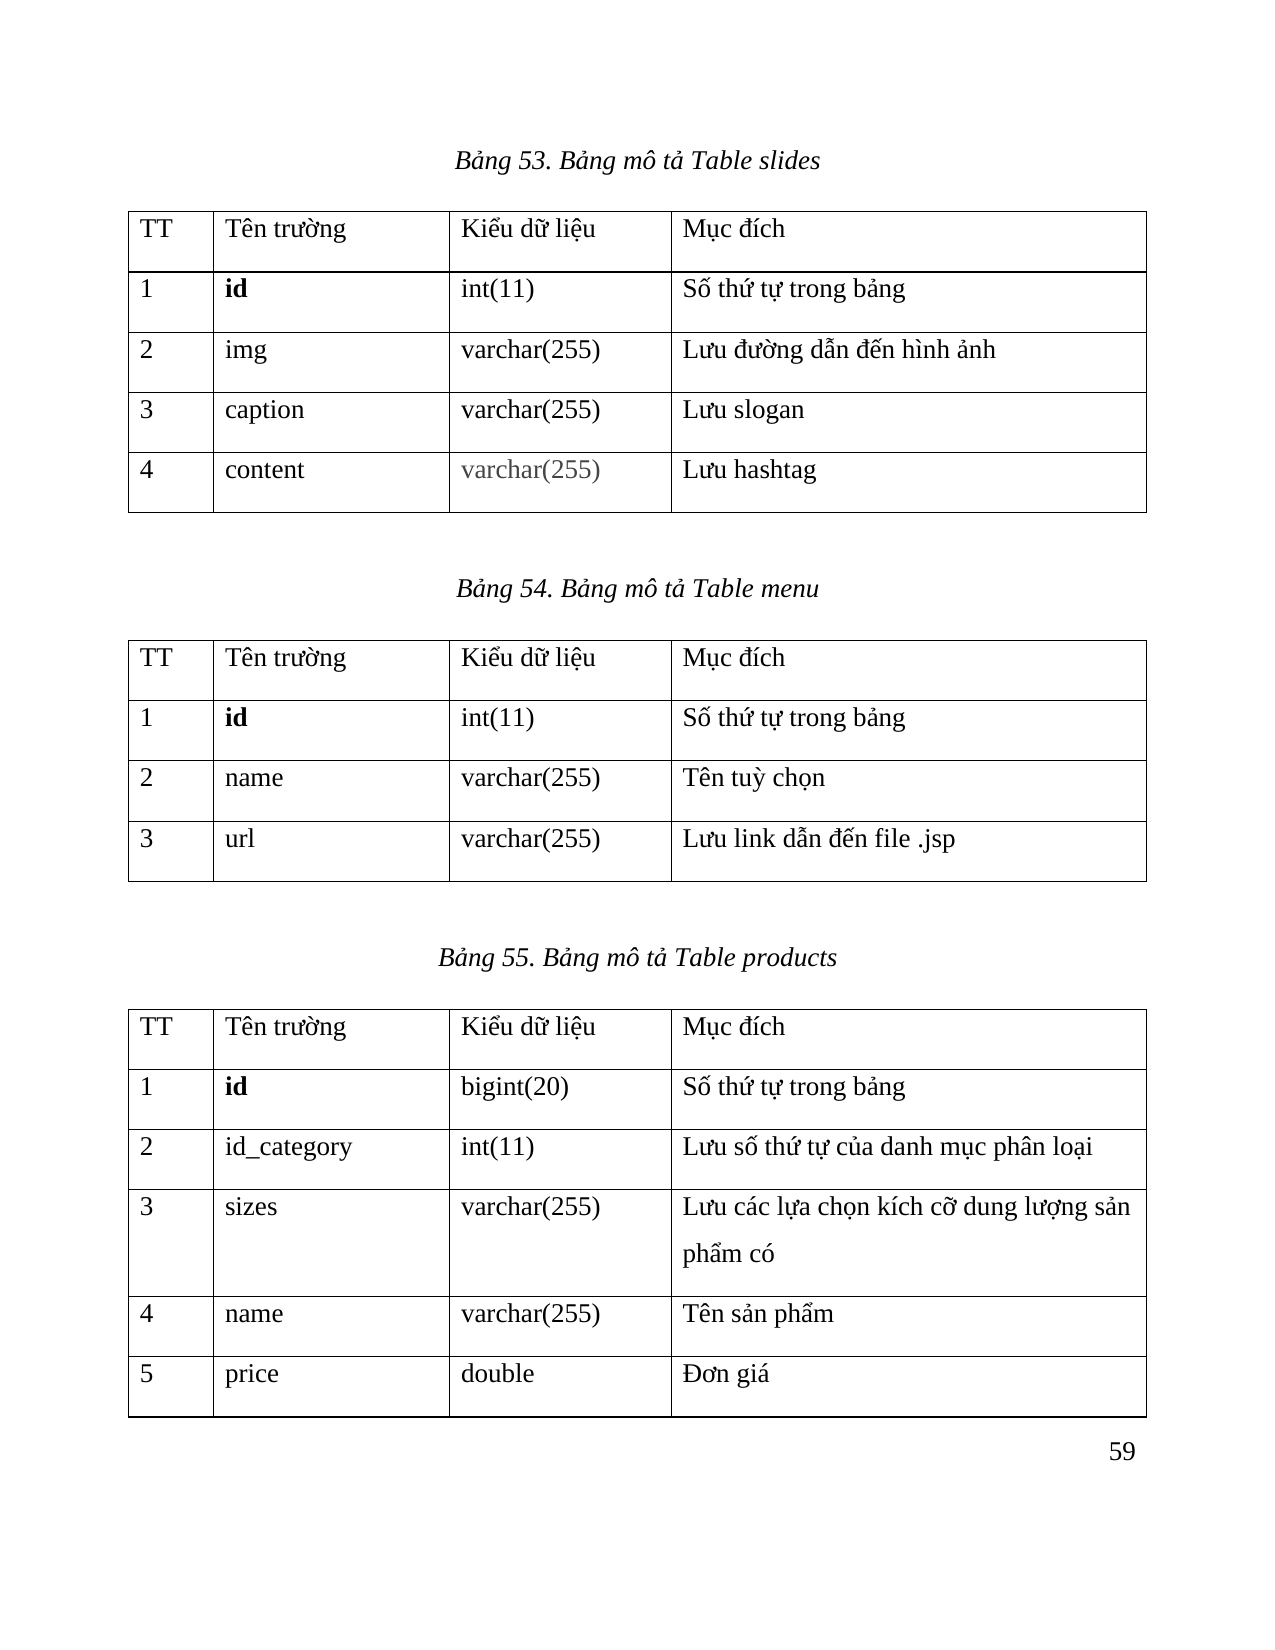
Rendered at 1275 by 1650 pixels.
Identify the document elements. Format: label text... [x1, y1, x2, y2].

table_cell 1 [129, 1070, 213, 1129]
table_cell Số thứ tự trong bảng [672, 273, 1146, 332]
table_header Tên trường [214, 641, 449, 700]
table_cell 2 [129, 333, 213, 392]
table_cell Tên sản phẩm [672, 1297, 1146, 1356]
table_cell int(11) [450, 273, 671, 332]
table_cell 3 [129, 1190, 213, 1296]
table_cell Số thứ tự trong bảng [672, 701, 1146, 760]
text Bảng 54. Bảng mô tả Table menu [139, 572, 1135, 604]
table_header Kiểu dữ liệu [450, 212, 671, 271]
table_cell double [450, 1357, 671, 1416]
table_cell img [214, 333, 449, 392]
text Bảng 55. Bảng mô tả Table products [139, 941, 1135, 972]
table_cell id [214, 273, 449, 332]
table_cell 1 [129, 701, 213, 760]
table_cell Lưu đường dẫn đến hình ảnh [672, 333, 1146, 392]
table_cell name [214, 761, 449, 821]
table_header Tên trường [214, 1010, 449, 1069]
table_cell varchar(255) [450, 1190, 671, 1296]
table_header Mục đích [672, 212, 1146, 271]
table_cell varchar(255) [450, 333, 671, 392]
table_cell 3 [129, 822, 213, 881]
table_cell 5 [129, 1357, 213, 1416]
table_cell name [214, 1297, 449, 1356]
table_cell Số thứ tự trong bảng [672, 1070, 1146, 1129]
table_cell varchar(255) [450, 1297, 671, 1356]
table_cell 1 [129, 273, 213, 332]
table_header Tên trường [214, 212, 449, 271]
table_header Kiểu dữ liệu [450, 1010, 671, 1069]
table_cell Lưu link dẫn đến file .jsp [672, 822, 1146, 881]
table_header Mục đích [672, 1010, 1146, 1069]
table_cell varchar(255) [450, 393, 671, 452]
table_cell caption [214, 393, 449, 452]
table_cell sizes [214, 1190, 449, 1296]
text Bảng 53. Bảng mô tả Table slides [139, 144, 1135, 175]
table_header Mục đích [672, 641, 1146, 700]
table_cell varchar(255) [450, 822, 671, 881]
table_cell Lưu hashtag [672, 453, 1146, 512]
table_cell url [214, 822, 449, 881]
table_header TT [129, 212, 213, 271]
table_cell id [214, 1070, 449, 1129]
table_header Kiểu dữ liệu [450, 641, 671, 700]
table_cell id_category [214, 1130, 449, 1189]
table_header TT [129, 1010, 213, 1069]
table_cell content [214, 453, 449, 512]
table_cell id [214, 701, 449, 760]
table_cell 4 [129, 1297, 213, 1356]
table_cell Đơn giá [672, 1357, 1146, 1416]
table_cell 2 [129, 761, 213, 821]
table_cell varchar(255) [450, 761, 671, 821]
table_cell Lưu các lựa chọn kích cỡ dung lượng sản phẩm có [672, 1190, 1146, 1296]
table_cell 2 [129, 1130, 213, 1189]
table_cell price [214, 1357, 449, 1416]
table_cell Lưu slogan [672, 393, 1146, 452]
table_cell 4 [129, 453, 213, 512]
table_cell 3 [129, 393, 213, 452]
table_cell varchar(255) [450, 453, 671, 512]
table_cell Lưu số thứ tự của danh mục phân loại [672, 1130, 1146, 1189]
table_cell int(11) [450, 701, 671, 760]
table_cell Tên tuỳ chọn [672, 761, 1146, 821]
table_cell bigint(20) [450, 1070, 671, 1129]
table_cell int(11) [450, 1130, 671, 1189]
table_header TT [129, 641, 213, 700]
